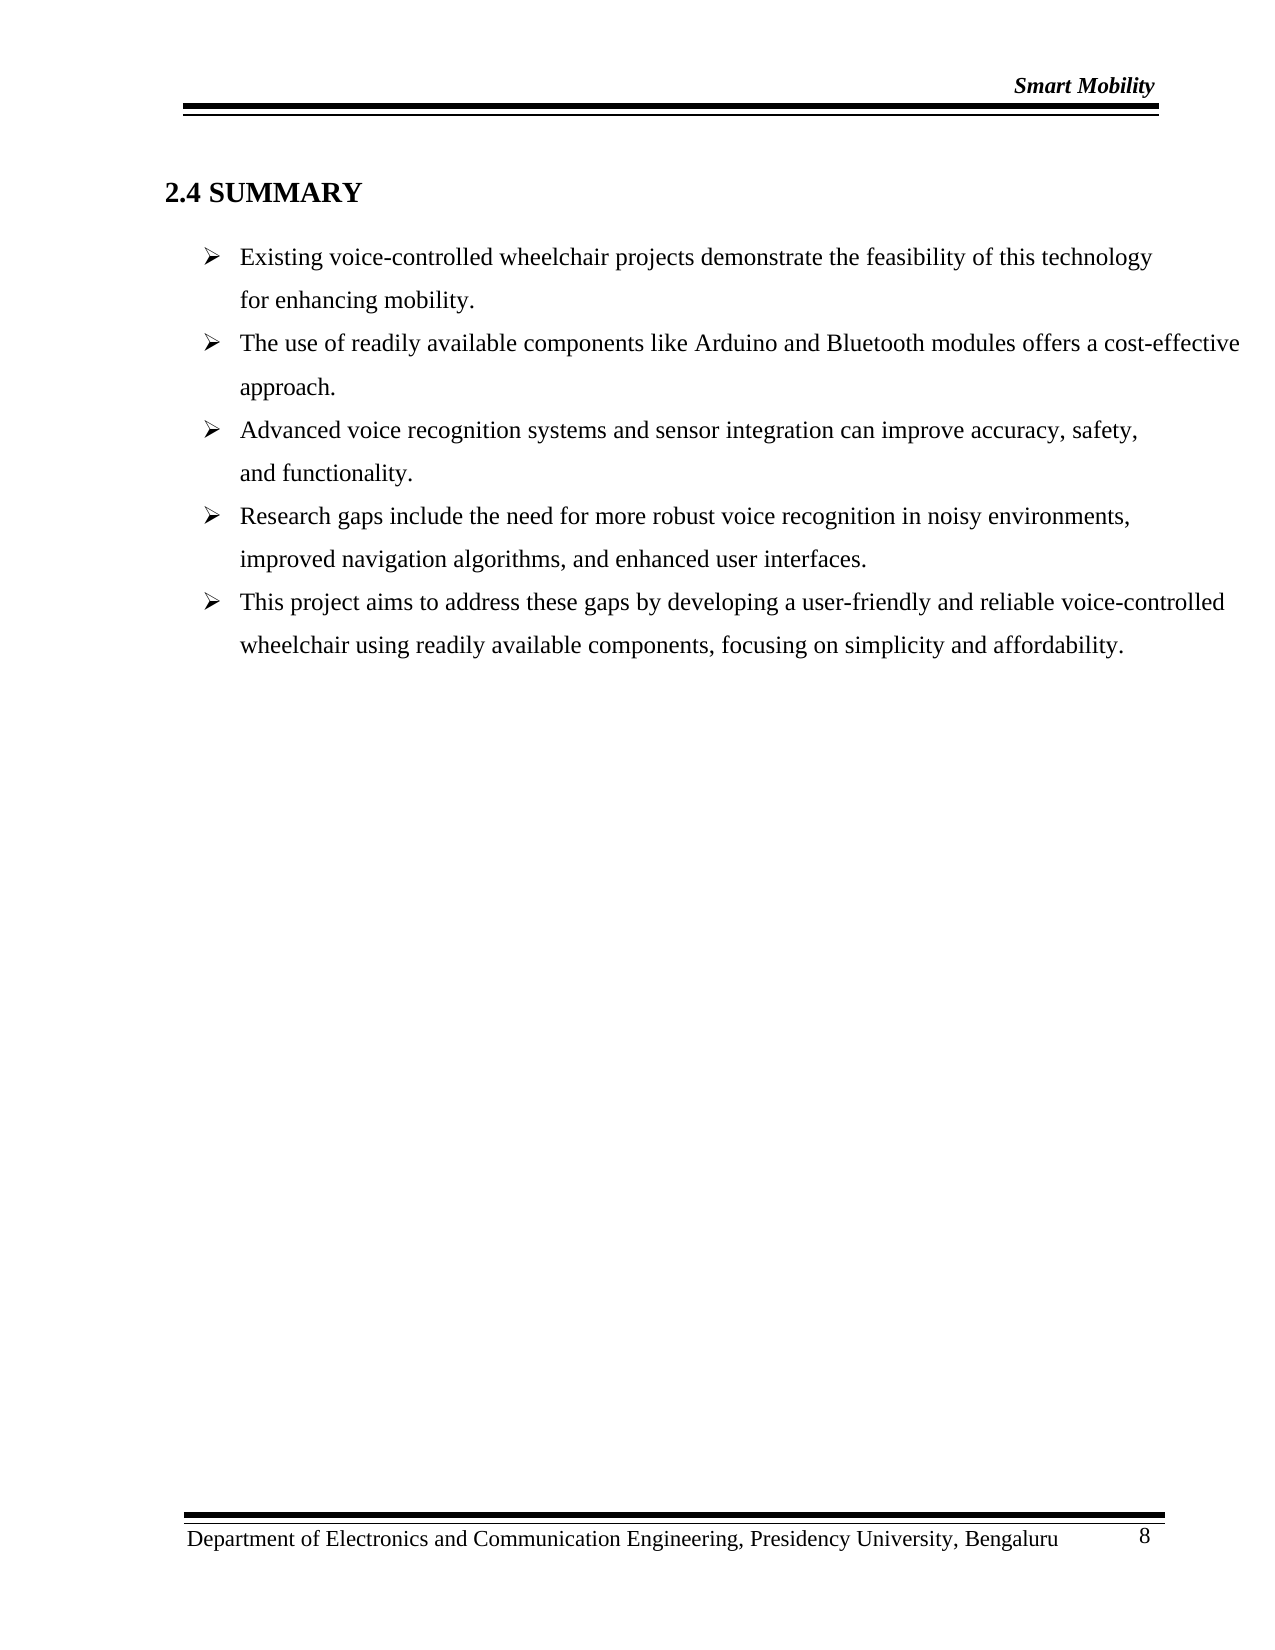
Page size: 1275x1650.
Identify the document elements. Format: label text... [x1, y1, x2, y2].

list The use of readily available components like Arduino and Bluetooth modules offers a cost-effective approach. [202, 328, 1240, 400]
list Advanced voice recognition systems and sensor integration can improve accuracy, safety, and functionality. [202, 415, 1180, 487]
list Existing voice-controlled wheelchair projects demonstrate the feasibility of this technology for enhancing mobility. [202, 242, 1187, 314]
list This project aims to address these gaps by developing a user-friendly and reliable voice-controlled wheelchair using readily available components, focusing on simplicity and affordability. [202, 587, 1225, 659]
list Research gaps include the need for more robust voice recognition in noisy environments, improved navigation algorithms, and enhanced user interfaces. [202, 501, 1232, 573]
list SUMMARY [164, 176, 1246, 209]
